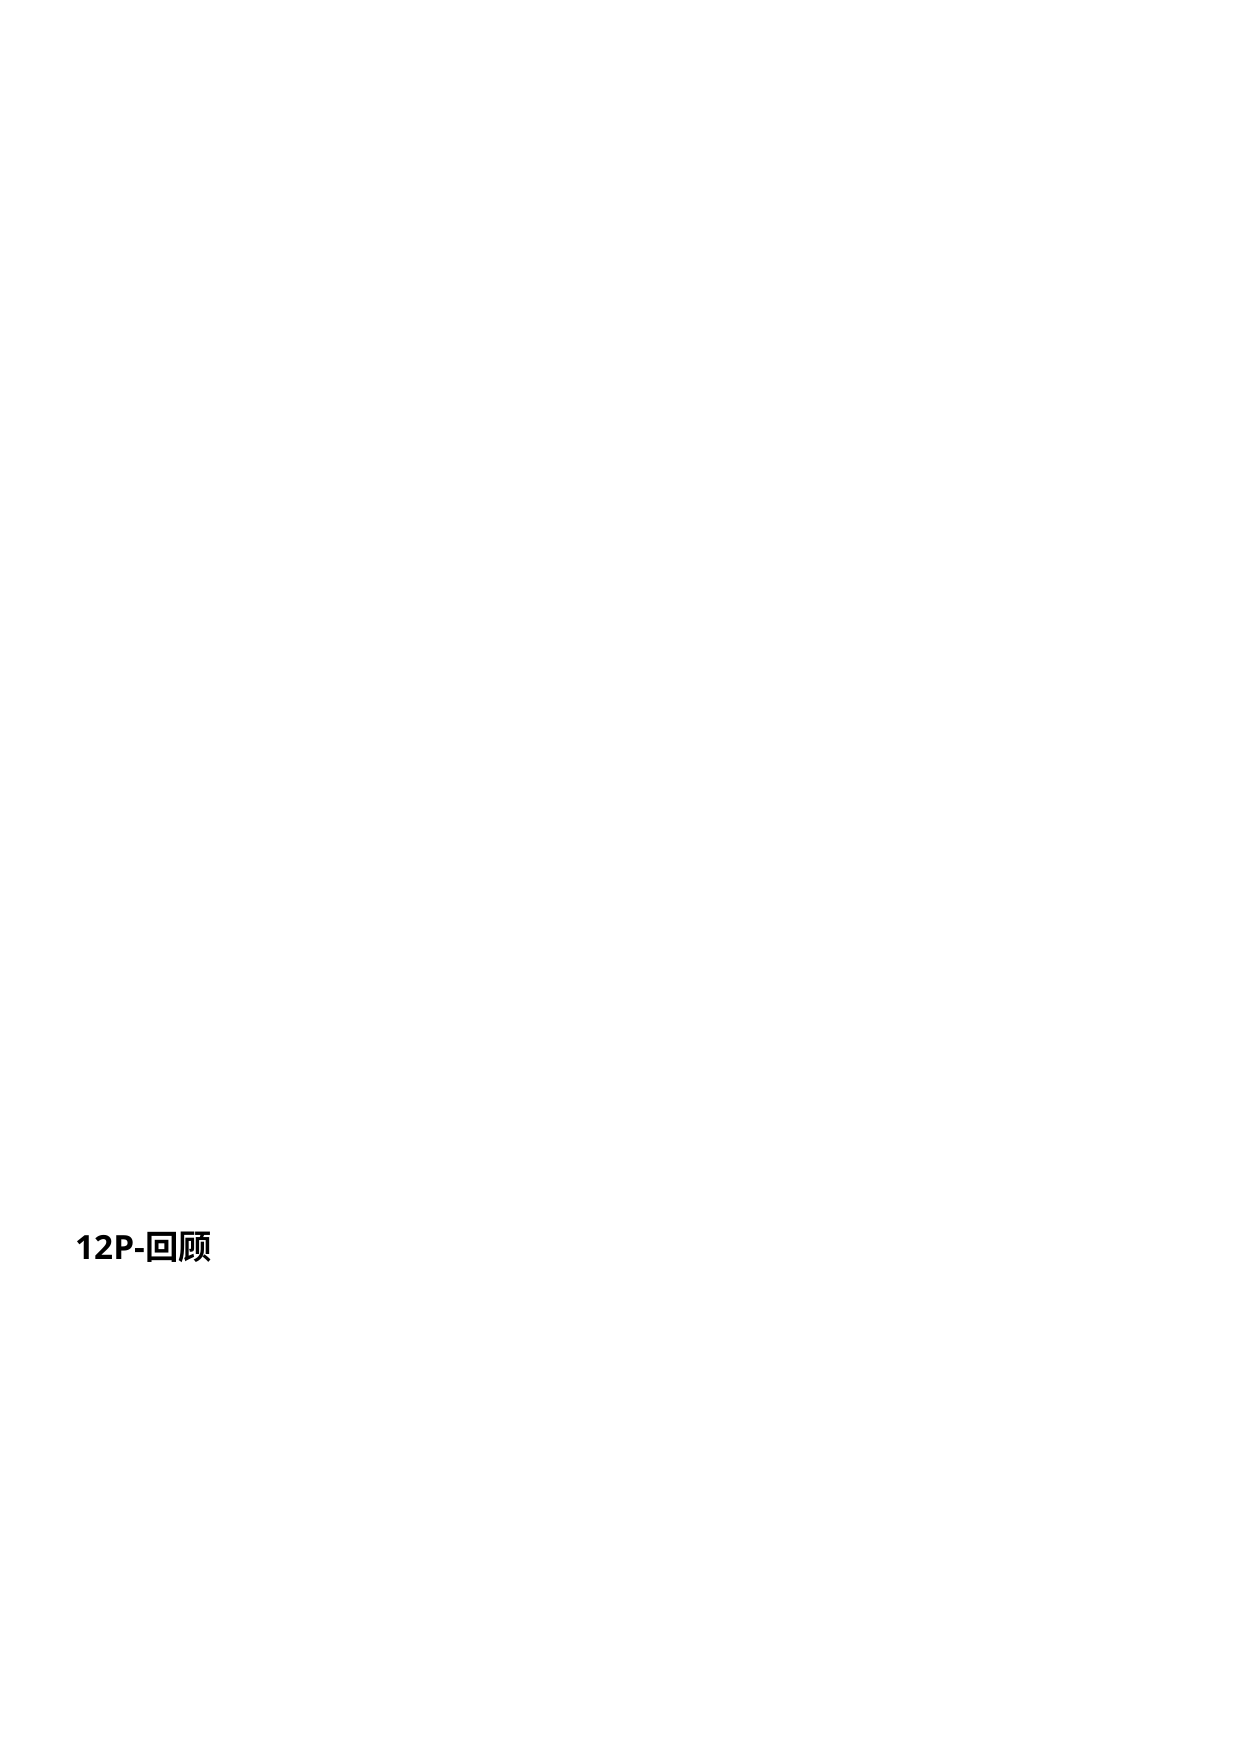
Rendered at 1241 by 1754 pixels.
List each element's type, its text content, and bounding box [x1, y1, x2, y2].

subtitle 12P-回顾 [75, 1213, 1165, 1278]
